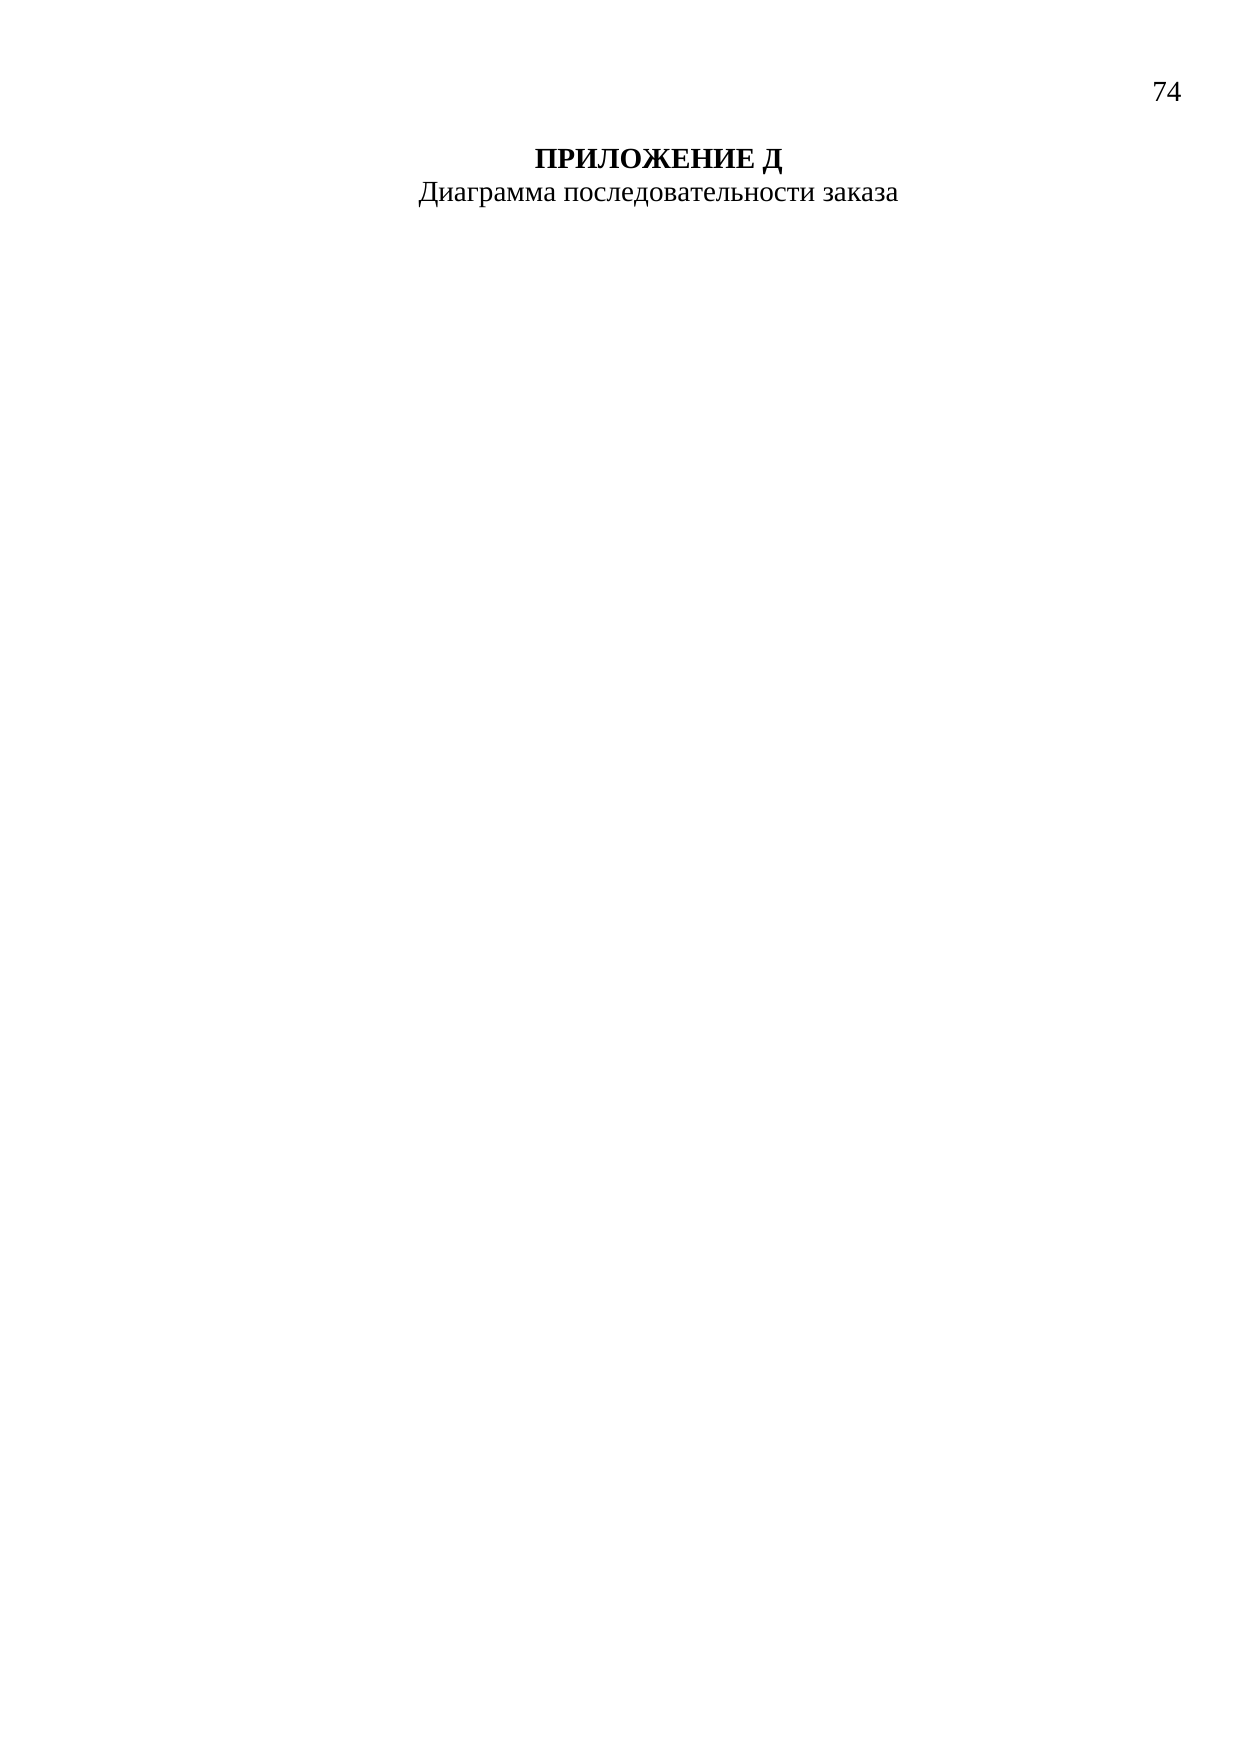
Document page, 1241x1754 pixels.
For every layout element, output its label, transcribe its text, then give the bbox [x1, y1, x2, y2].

text ПРИЛОЖЕНИЕ Д Диаграмма последовательности заказа [136, 141, 1181, 208]
